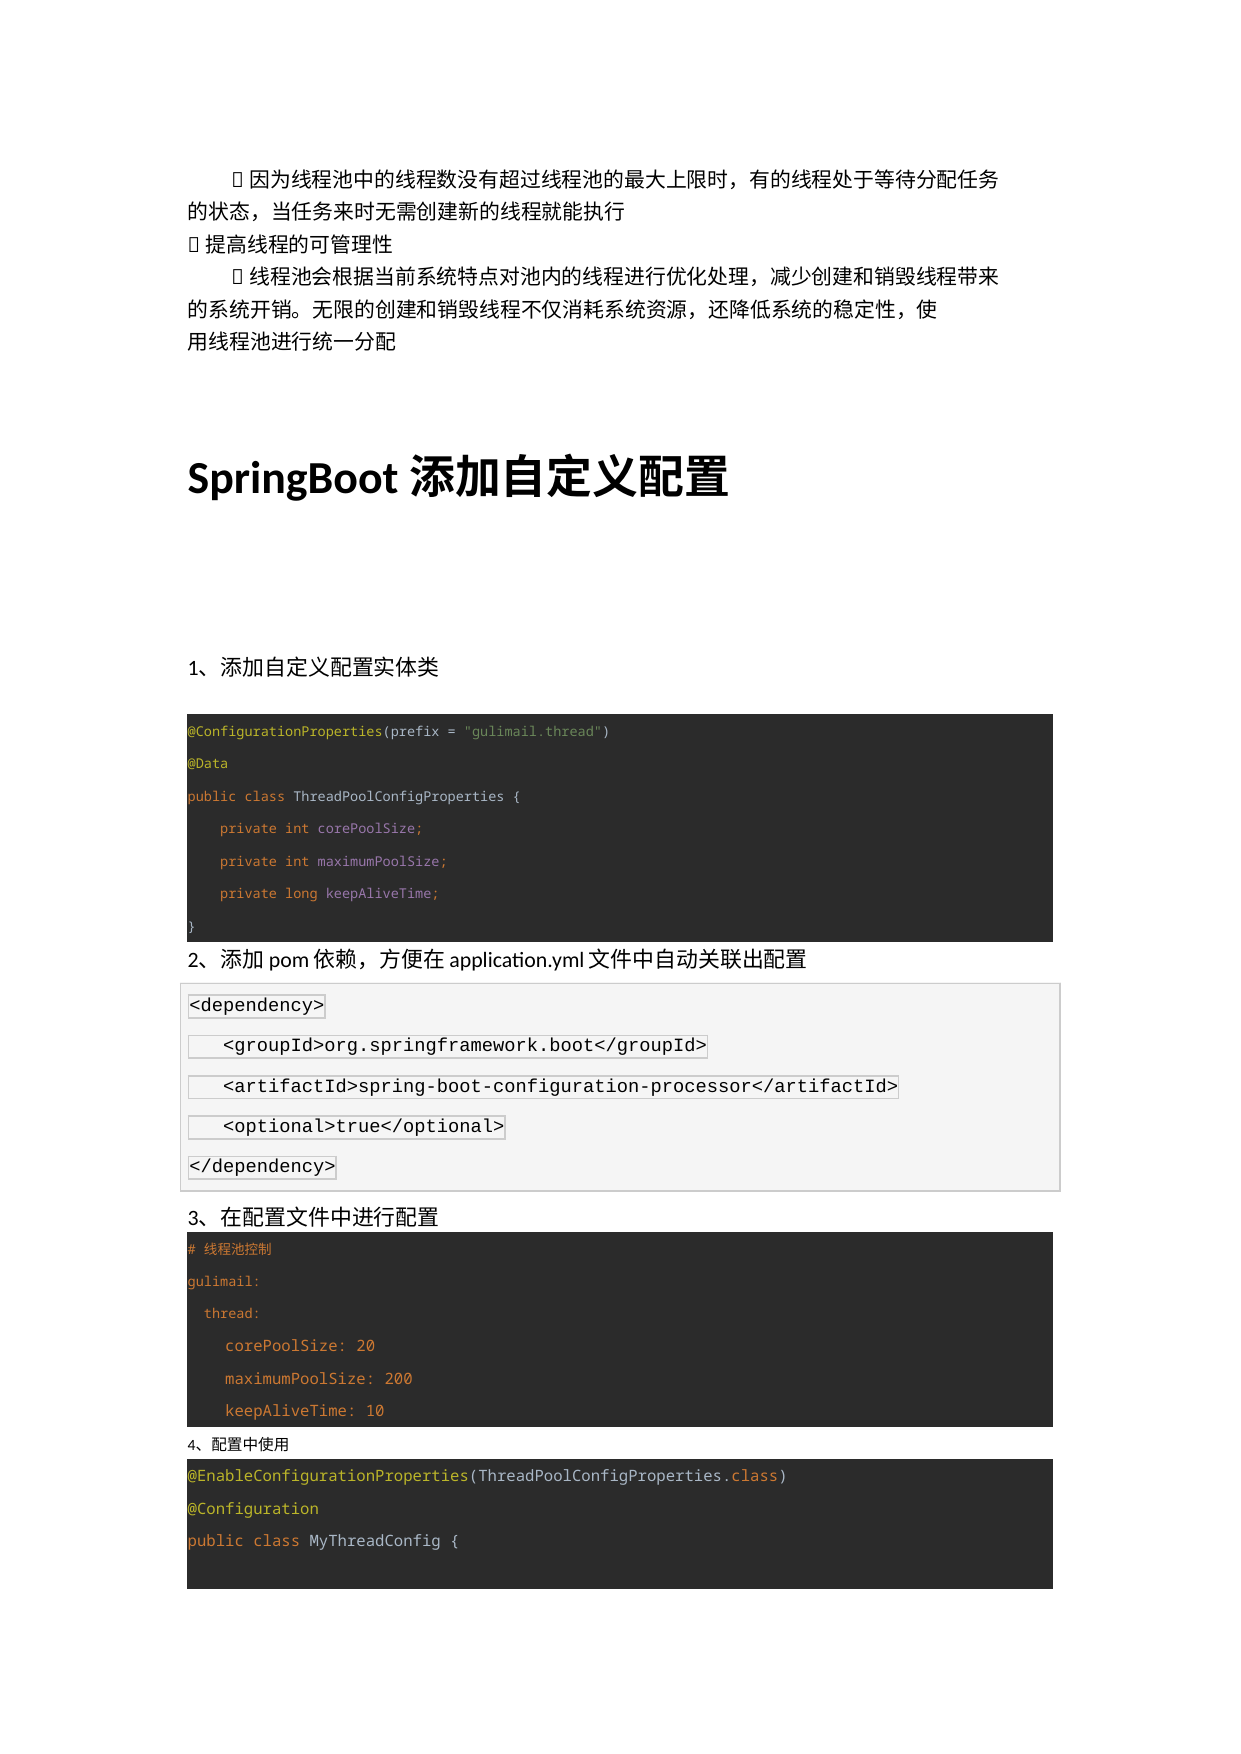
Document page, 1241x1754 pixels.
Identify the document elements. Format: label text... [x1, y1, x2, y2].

text corePoolSize: 20 [187, 1329, 1053, 1362]
text <optional>true</optional> [181, 1103, 1059, 1144]
list 添加pom依赖，方便在application.yml文件中自动关联出配置 [187, 942, 1053, 974]
text </dependency> [181, 1144, 1059, 1190]
text thread: [187, 1297, 1053, 1329]
text  线程池会根据当前系统特点对池内的线程进行优化处理，减少创建和销毁线程带来 [187, 259, 1053, 292]
text private long keepAliveTime; [187, 877, 1053, 909]
text # 线程池控制 [187, 1232, 1053, 1264]
text private int maximumPoolSize; [187, 844, 1053, 877]
text  因为线程池中的线程数没有超过线程池的最大上限时，有的线程处于等待分配任务 [187, 162, 1053, 194]
text  提高线程的可管理性 [187, 227, 1053, 259]
text 的状态，当任务来时无需创建新的线程就能执行 [187, 194, 1053, 227]
list 在配置文件中进行配置 [187, 1199, 1053, 1232]
text private int corePoolSize; [187, 812, 1053, 844]
text } [187, 909, 1053, 942]
subtitle SpringBoot 添加自定义配置 [187, 425, 1053, 522]
list 配置中使用 [187, 1427, 1053, 1459]
text @Configuration [187, 1492, 1053, 1524]
text 用线程池进行统一分配 [187, 324, 1053, 357]
text @Data [187, 747, 1053, 779]
text <artifactId>spring-boot-configuration-processor</artifactId> [181, 1063, 1059, 1103]
text @ConfigurationProperties(prefix = "gulimail.thread") [187, 714, 1053, 747]
list 添加自定义配置实体类 [187, 649, 1053, 682]
text <groupId>org.springframework.boot</groupId> [181, 1023, 1059, 1063]
text public class MyThreadConfig { [187, 1524, 1053, 1557]
text maximumPoolSize: 200 [187, 1362, 1053, 1394]
text keepAliveTime: 10 [187, 1394, 1053, 1427]
text gulimail: [187, 1264, 1053, 1297]
text 的系统开销。无限的创建和销毁线程不仅消耗系统资源，还降低系统的稳定性，使 [187, 292, 1053, 324]
text @EnableConfigurationProperties(ThreadPoolConfigProperties.class) [187, 1459, 1053, 1492]
text public class ThreadPoolConfigProperties { [187, 779, 1053, 812]
text <dependency> [181, 984, 1059, 1023]
